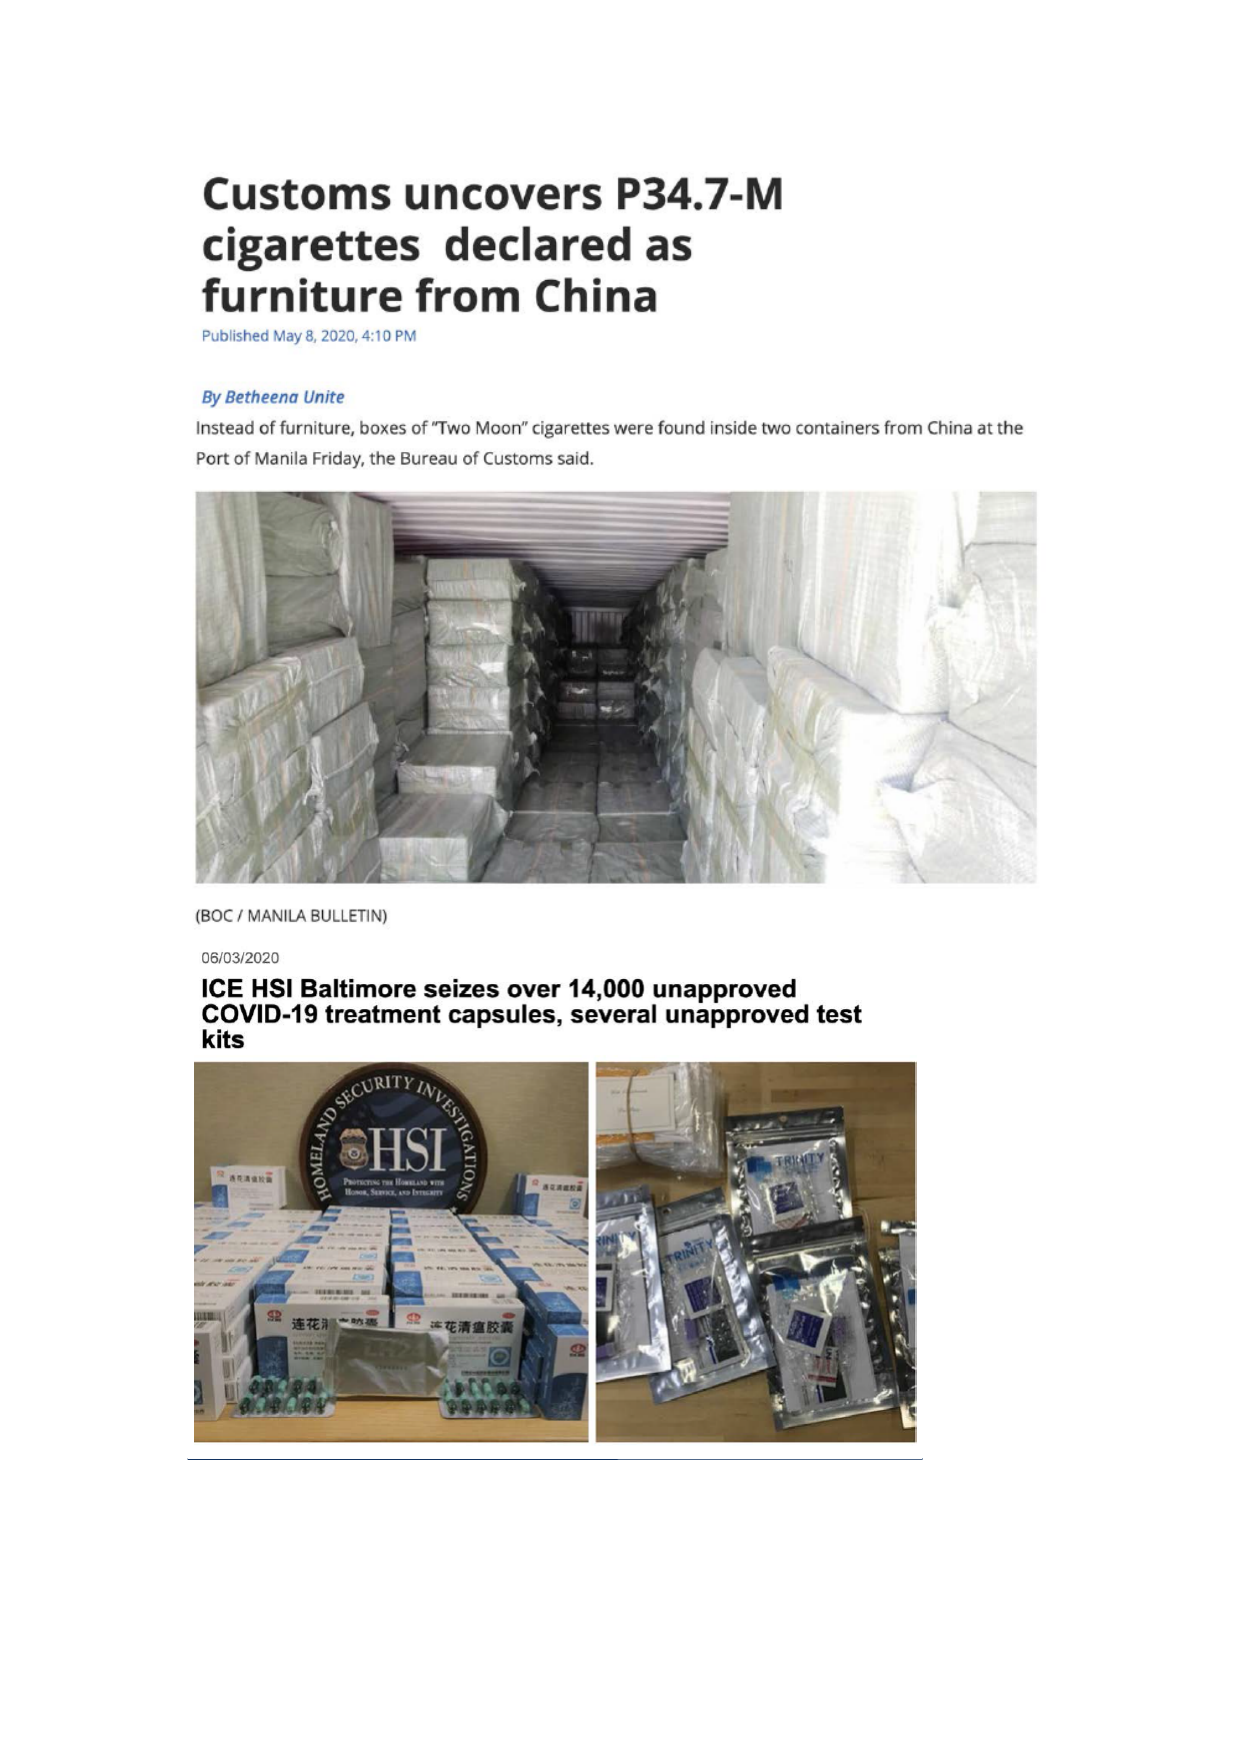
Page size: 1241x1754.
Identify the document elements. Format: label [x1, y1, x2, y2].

picture [187, 942, 923, 1460]
picture [187, 162, 1053, 932]
